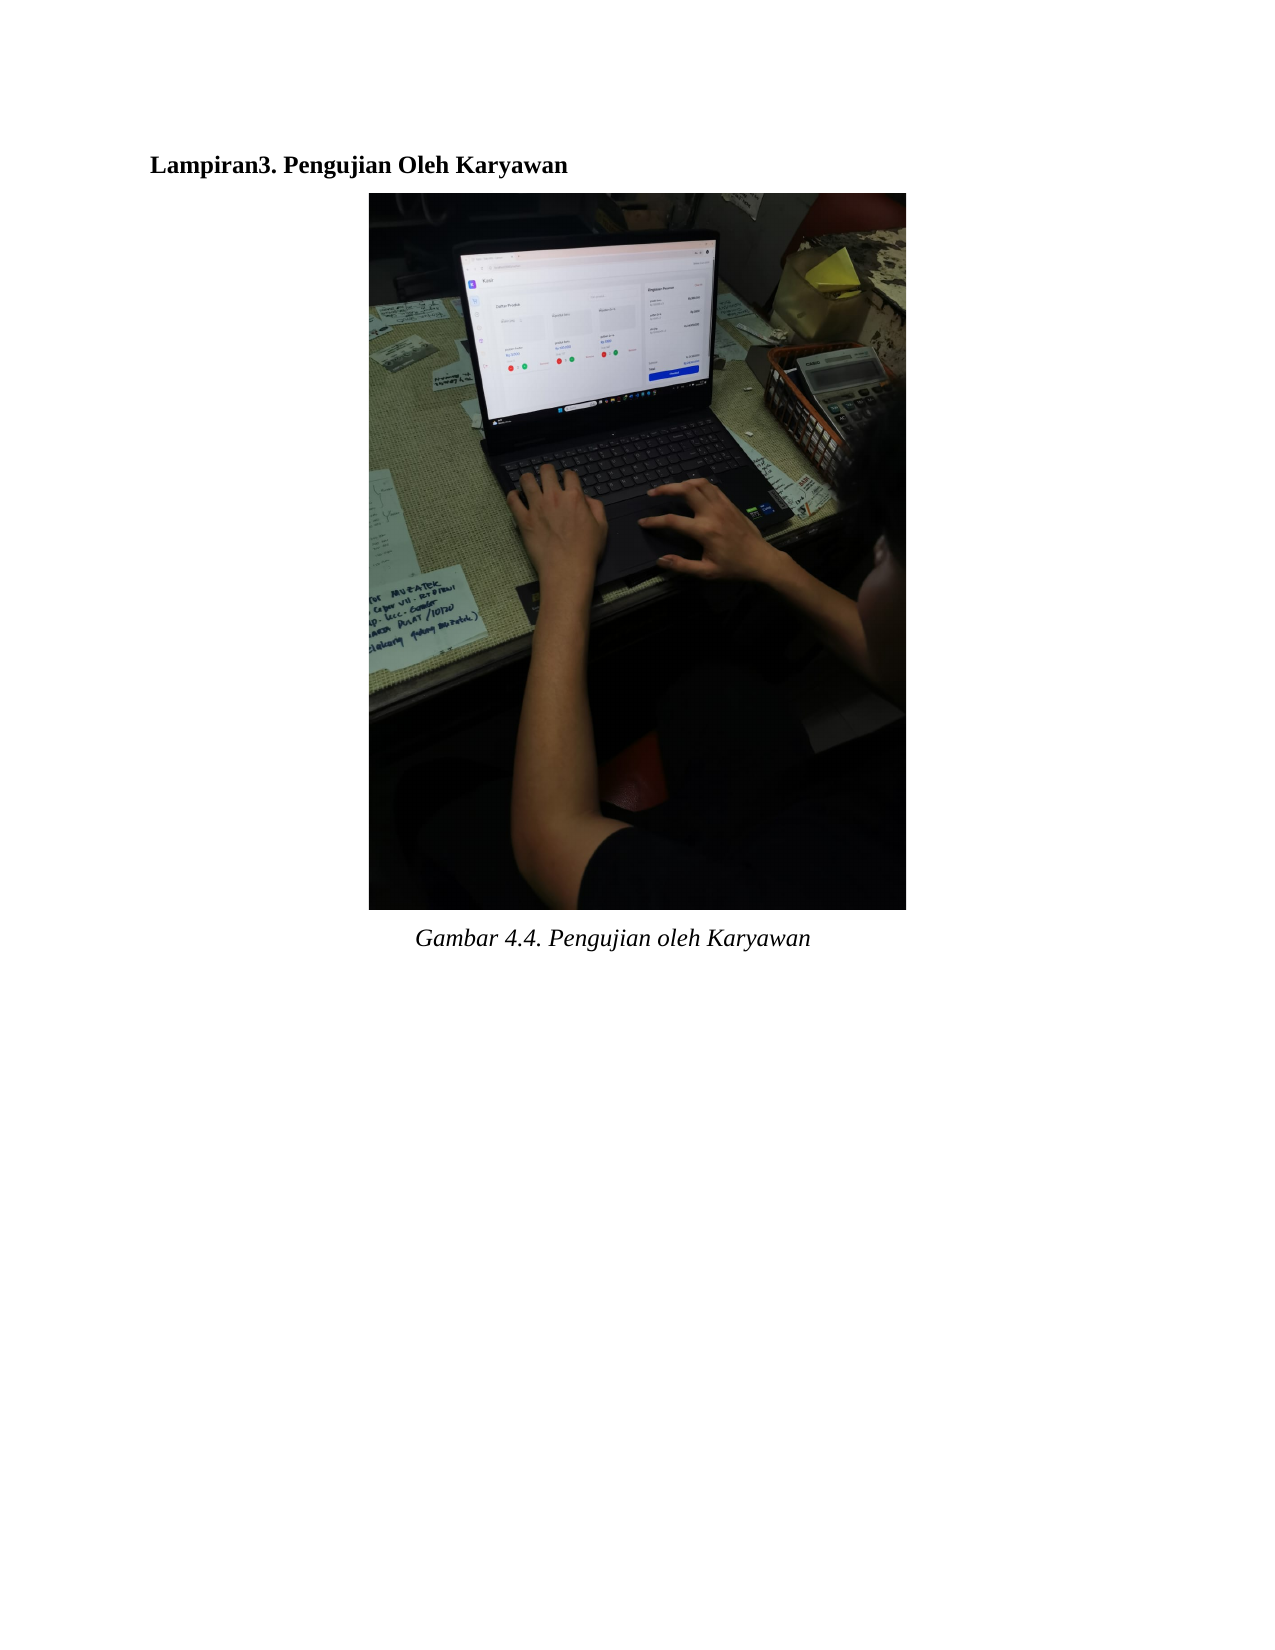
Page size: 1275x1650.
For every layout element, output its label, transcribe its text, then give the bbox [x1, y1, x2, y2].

text Gambar 4.4. Pengujian oleh Karyawan [225, 923, 1003, 952]
picture [368, 193, 907, 910]
text Lampiran3. Pengujian Oleh Karyawan [150, 150, 1125, 179]
